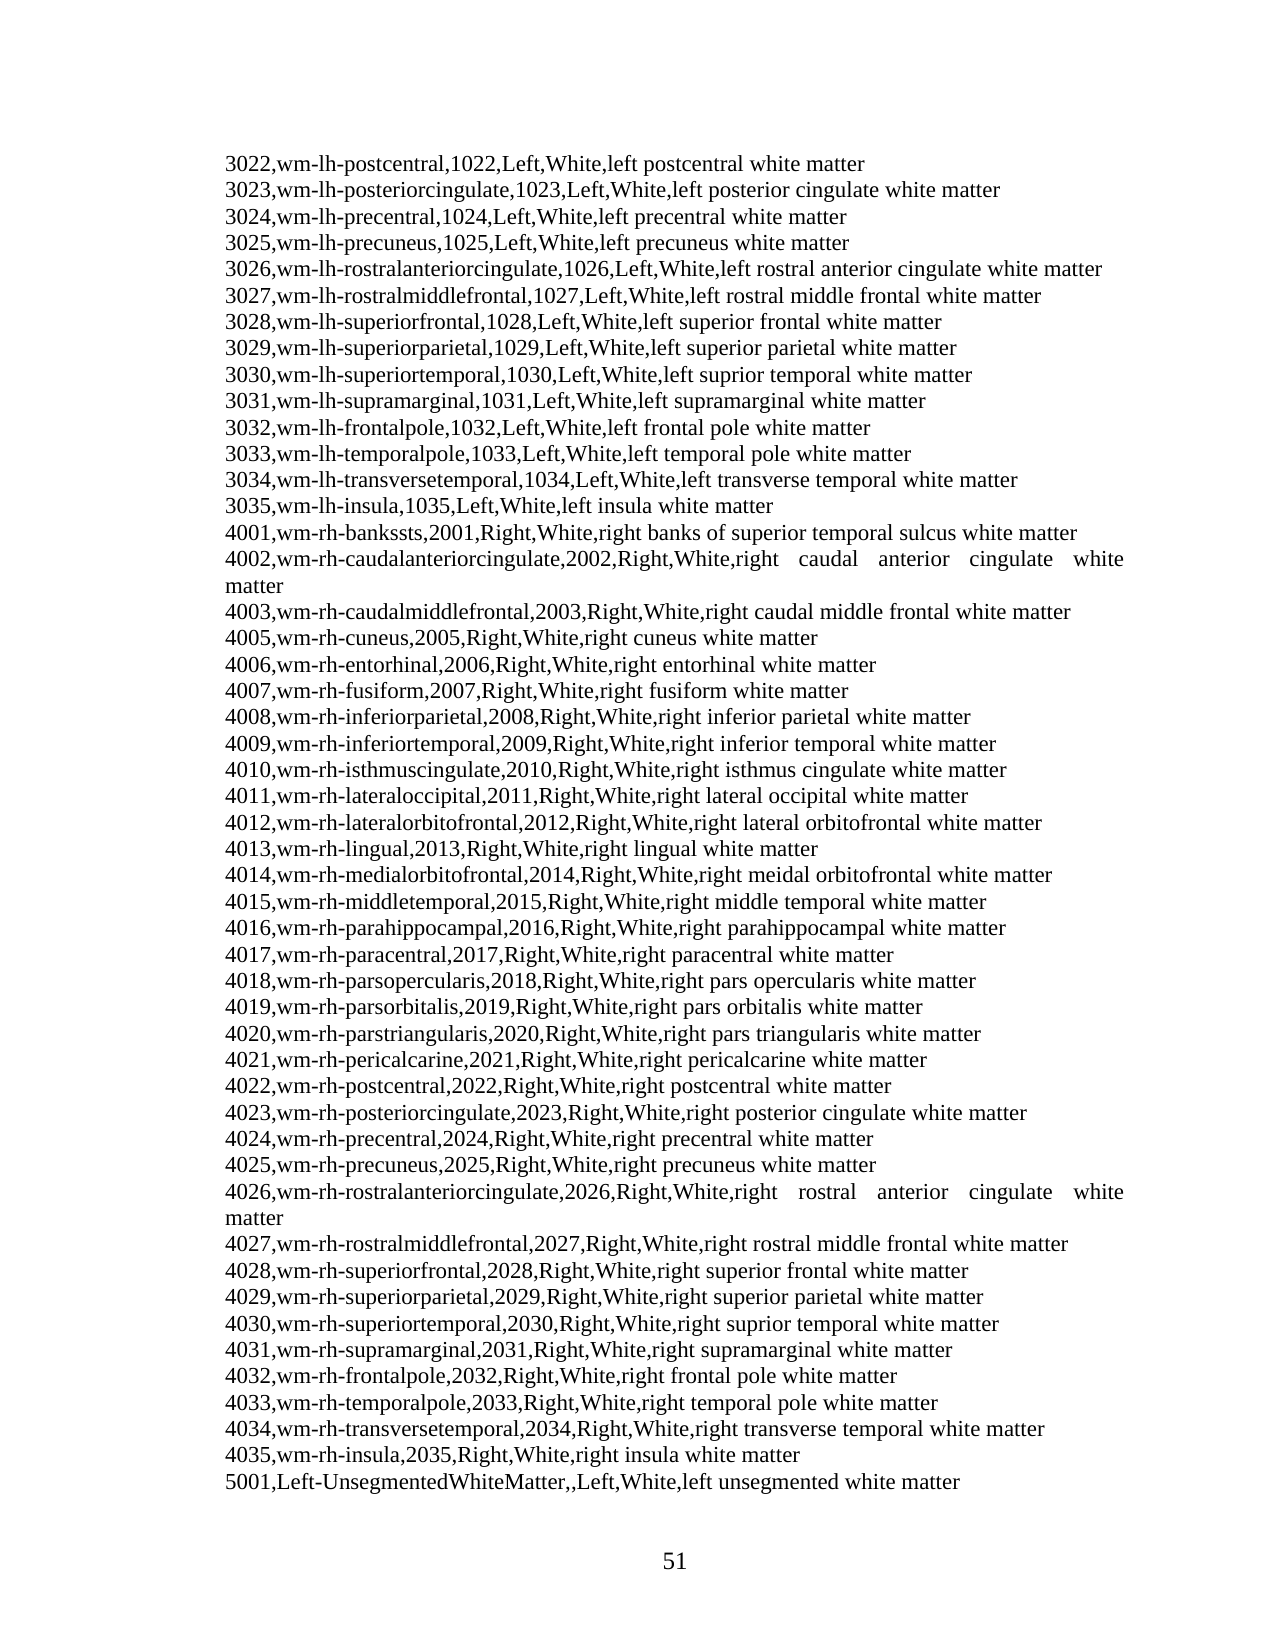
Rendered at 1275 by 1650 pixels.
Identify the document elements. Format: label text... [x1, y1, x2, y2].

text 4010,wm-rh-isthmuscingulate,2010,Right,White,right isthmus cingulate white matter [225, 756, 1125, 782]
text 4023,wm-rh-posteriorcingulate,2023,Right,White,right posterior cingulate white matter [225, 1099, 1125, 1125]
text 3032,wm-lh-frontalpole,1032,Left,White,left frontal pole white matter [225, 413, 1125, 440]
text 4031,wm-rh-supramarginal,2031,Right,White,right supramarginal white matter [225, 1336, 1125, 1362]
text 4008,wm-rh-inferiorparietal,2008,Right,White,right inferior parietal white matter [225, 703, 1125, 730]
text 3035,wm-lh-insula,1035,Left,White,left insula white matter [225, 493, 1125, 519]
text 4025,wm-rh-precuneus,2025,Right,White,right precuneus white matter [225, 1151, 1125, 1178]
text 4029,wm-rh-superiorparietal,2029,Right,White,right superior parietal white matter [225, 1283, 1125, 1309]
text 3023,wm-lh-posteriorcingulate,1023,Left,White,left posterior cingulate white matter [225, 176, 1125, 203]
text 4005,wm-rh-cuneus,2005,Right,White,right cuneus white matter [225, 624, 1125, 651]
text 4002,wm-rh-caudalanteriorcingulate,2002,Right,White,right caudal anterior cingulate white matter [225, 545, 1125, 598]
text 4015,wm-rh-middletemporal,2015,Right,White,right middle temporal white matter [225, 888, 1125, 914]
text 4018,wm-rh-parsopercularis,2018,Right,White,right pars opercularis white matter [225, 967, 1125, 993]
text 4022,wm-rh-postcentral,2022,Right,White,right postcentral white matter [225, 1072, 1125, 1099]
text 3027,wm-lh-rostralmiddlefrontal,1027,Left,White,left rostral middle frontal white matter [225, 282, 1125, 308]
text 4007,wm-rh-fusiform,2007,Right,White,right fusiform white matter [225, 677, 1125, 703]
text 3024,wm-lh-precentral,1024,Left,White,left precentral white matter [225, 203, 1125, 229]
text 4001,wm-rh-bankssts,2001,Right,White,right banks of superior temporal sulcus white matter [225, 519, 1125, 545]
text 4027,wm-rh-rostralmiddlefrontal,2027,Right,White,right rostral middle frontal white matter [225, 1231, 1125, 1257]
text 5001,Left-UnsegmentedWhiteMatter,,Left,White,left unsegmented white matter [225, 1468, 1125, 1494]
text 4019,wm-rh-parsorbitalis,2019,Right,White,right pars orbitalis white matter [225, 993, 1125, 1020]
text 4030,wm-rh-superiortemporal,2030,Right,White,right suprior temporal white matter [225, 1309, 1125, 1336]
text 4012,wm-rh-lateralorbitofrontal,2012,Right,White,right lateral orbitofrontal white matter [225, 809, 1125, 835]
text 4033,wm-rh-temporalpole,2033,Right,White,right temporal pole white matter [225, 1389, 1125, 1415]
text 4017,wm-rh-paracentral,2017,Right,White,right paracentral white matter [225, 941, 1125, 967]
text 4016,wm-rh-parahippocampal,2016,Right,White,right parahippocampal white matter [225, 914, 1125, 941]
text 4032,wm-rh-frontalpole,2032,Right,White,right frontal pole white matter [225, 1362, 1125, 1389]
text 4024,wm-rh-precentral,2024,Right,White,right precentral white matter [225, 1125, 1125, 1151]
text 4003,wm-rh-caudalmiddlefrontal,2003,Right,White,right caudal middle frontal white matter [225, 598, 1125, 624]
text 4014,wm-rh-medialorbitofrontal,2014,Right,White,right meidal orbitofrontal white matter [225, 862, 1125, 888]
text 3029,wm-lh-superiorparietal,1029,Left,White,left superior parietal white matter [225, 334, 1125, 361]
text 4011,wm-rh-lateraloccipital,2011,Right,White,right lateral occipital white matter [225, 782, 1125, 809]
text 4006,wm-rh-entorhinal,2006,Right,White,right entorhinal white matter [225, 651, 1125, 677]
text 4020,wm-rh-parstriangularis,2020,Right,White,right pars triangularis white matter [225, 1020, 1125, 1046]
text 3022,wm-lh-postcentral,1022,Left,White,left postcentral white matter [225, 150, 1125, 176]
text 3026,wm-lh-rostralanteriorcingulate,1026,Left,White,left rostral anterior cingulate white matter [225, 255, 1125, 282]
text 3025,wm-lh-precuneus,1025,Left,White,left precuneus white matter [225, 229, 1125, 255]
text 3030,wm-lh-superiortemporal,1030,Left,White,left suprior temporal white matter [225, 361, 1125, 387]
text 3028,wm-lh-superiorfrontal,1028,Left,White,left superior frontal white matter [225, 308, 1125, 334]
text 3034,wm-lh-transversetemporal,1034,Left,White,left transverse temporal white matter [225, 466, 1125, 493]
text 4028,wm-rh-superiorfrontal,2028,Right,White,right superior frontal white matter [225, 1257, 1125, 1283]
text 4035,wm-rh-insula,2035,Right,White,right insula white matter [225, 1441, 1125, 1468]
text 4013,wm-rh-lingual,2013,Right,White,right lingual white matter [225, 835, 1125, 862]
text 4021,wm-rh-pericalcarine,2021,Right,White,right pericalcarine white matter [225, 1046, 1125, 1072]
text 4009,wm-rh-inferiortemporal,2009,Right,White,right inferior temporal white matter [225, 730, 1125, 756]
text 4034,wm-rh-transversetemporal,2034,Right,White,right transverse temporal white matter [225, 1415, 1125, 1441]
text 3033,wm-lh-temporalpole,1033,Left,White,left temporal pole white matter [225, 440, 1125, 466]
text 4026,wm-rh-rostralanteriorcingulate,2026,Right,White,right rostral anterior cingulate white matter [225, 1178, 1125, 1231]
text 3031,wm-lh-supramarginal,1031,Left,White,left supramarginal white matter [225, 387, 1125, 413]
